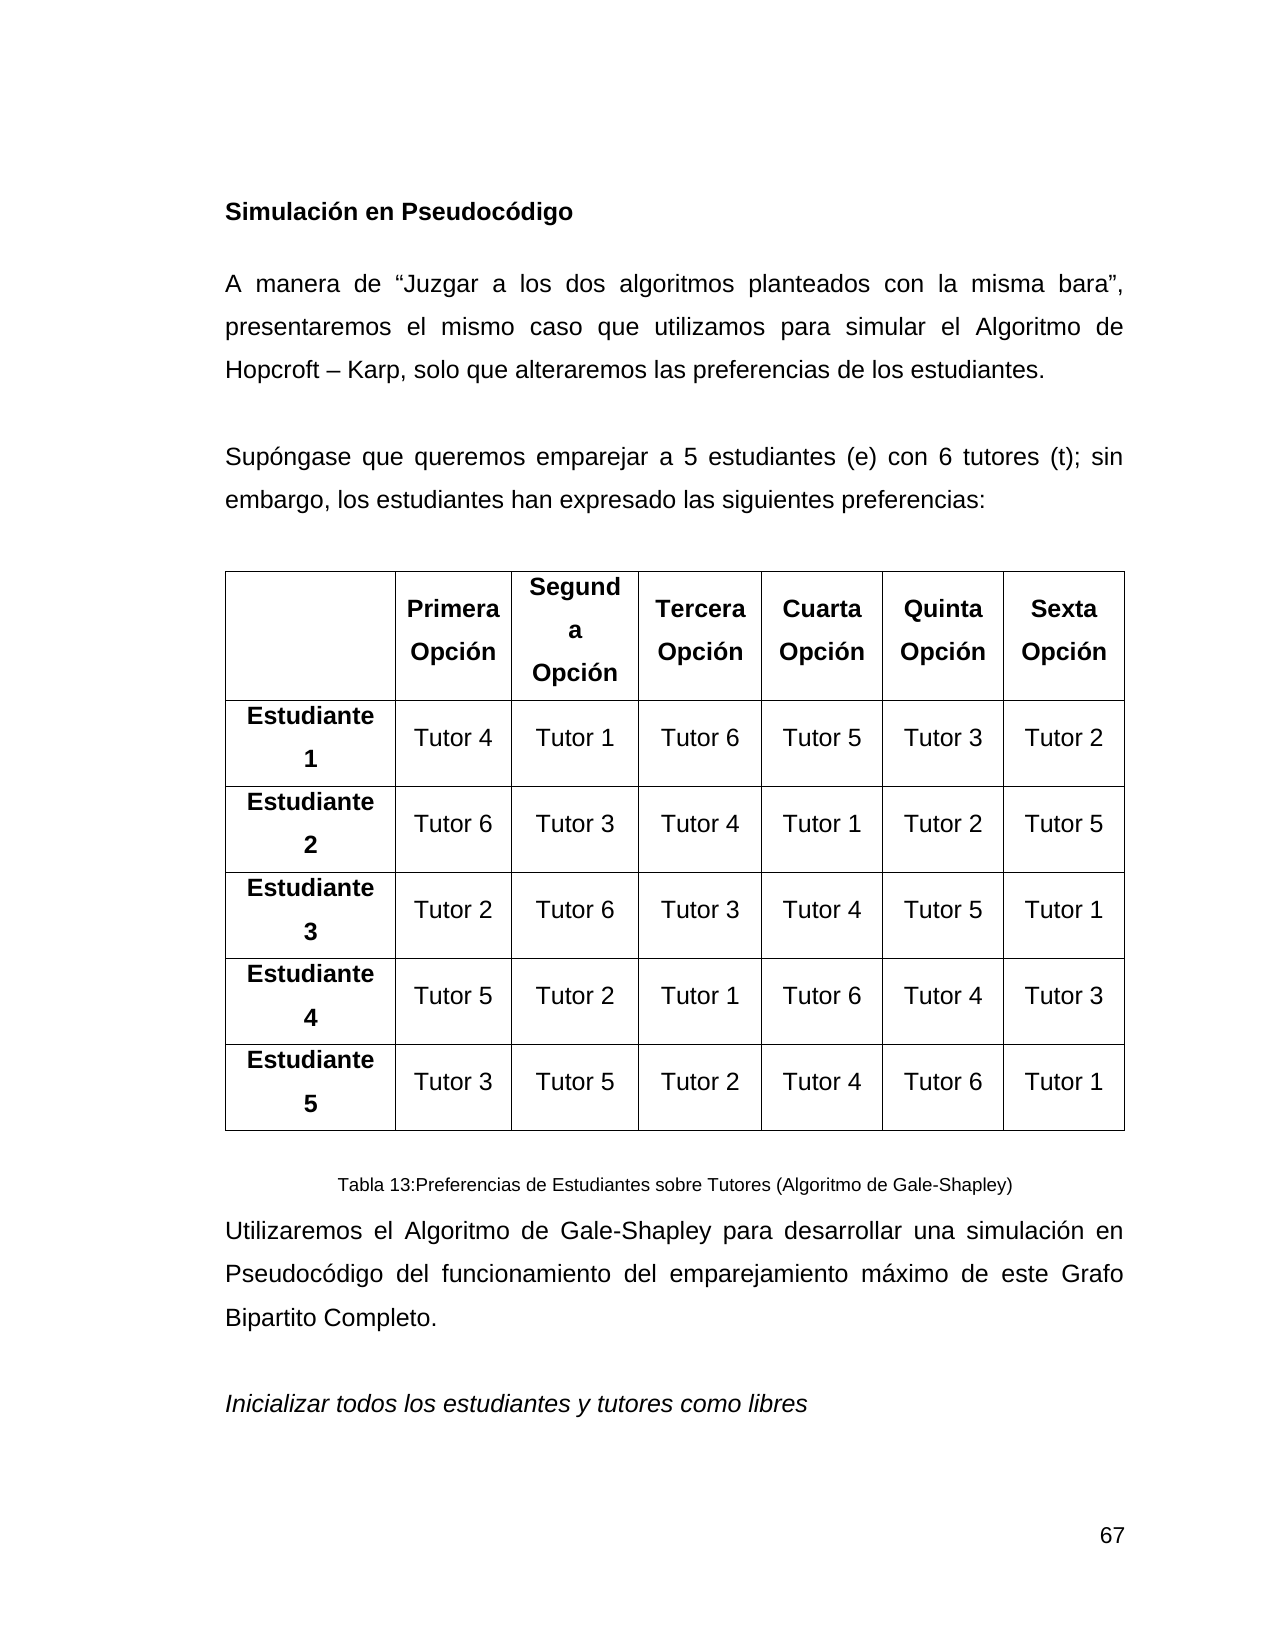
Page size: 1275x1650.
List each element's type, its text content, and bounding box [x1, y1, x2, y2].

table_cell Tutor 5 [762, 701, 882, 786]
table_cell Tutor 5 [883, 873, 1003, 958]
text Supóngase que queremos emparejar a 5 estudiantes (e) con 6 tutores (t); sin embargo, los estudiantes han expresado las siguientes preferencias: [225, 442, 1125, 513]
table_cell Tutor 3 [512, 787, 638, 872]
table_header Primera Opción [396, 572, 511, 700]
text Utilizaremos el Algoritmo de Gale-Shapley para desarrollar una simulación en Pseudocódigo del funcionamiento del emparejamiento máximo de este Grafo Bipartito Completo. [225, 1216, 1125, 1331]
table_cell Tutor 6 [639, 701, 761, 786]
table_cell Tutor 6 [396, 787, 511, 872]
table_cell Tutor 6 [762, 959, 882, 1044]
table_cell Estudiante 5 [226, 1045, 395, 1130]
subtitle Simulación en Pseudocódigo [225, 197, 1125, 226]
table_cell Tutor 3 [883, 701, 1003, 786]
table_cell Tutor 2 [512, 959, 638, 1044]
table_cell Tutor 1 [512, 701, 638, 786]
table_cell Estudiante 2 [226, 787, 395, 872]
table_cell Tutor 5 [396, 959, 511, 1044]
table_cell Tutor 2 [883, 787, 1003, 872]
table_header [226, 572, 395, 700]
table_cell Tutor 5 [1004, 787, 1124, 872]
table_cell Tutor 2 [396, 873, 511, 958]
table_cell Tutor 4 [762, 873, 882, 958]
table_cell Estudiante 4 [226, 959, 395, 1044]
text Tabla 13:Preferencias de Estudiantes sobre Tutores (Algoritmo de Gale-Shapley) [225, 1174, 1125, 1195]
table_cell Estudiante 3 [226, 873, 395, 958]
table_cell Tutor 3 [396, 1045, 511, 1130]
text Inicializar todos los estudiantes y tutores como libres [225, 1389, 1125, 1417]
table_cell Tutor 4 [639, 787, 761, 872]
table_cell Tutor 1 [762, 787, 882, 872]
table_cell Tutor 2 [1004, 701, 1124, 786]
table_header Quinta Opción [883, 572, 1003, 700]
table_cell Tutor 1 [1004, 873, 1124, 958]
text A manera de “Juzgar a los dos algoritmos planteados con la misma bara”, presentaremos el mismo caso que utilizamos para simular el Algoritmo de Hopcroft – Karp, solo que alteraremos las preferencias de los estudiantes. [225, 269, 1125, 384]
table_cell Tutor 4 [396, 701, 511, 786]
table_header Segunda Opción [512, 572, 638, 700]
table_cell Tutor 4 [883, 959, 1003, 1044]
table_header Sexta Opción [1004, 572, 1124, 700]
table_cell Tutor 1 [639, 959, 761, 1044]
table_cell Tutor 6 [883, 1045, 1003, 1130]
table_cell Tutor 1 [1004, 1045, 1124, 1130]
table_cell Tutor 5 [512, 1045, 638, 1130]
table_cell Tutor 6 [512, 873, 638, 958]
table_header Tercera Opción [639, 572, 761, 700]
table_cell Tutor 2 [639, 1045, 761, 1130]
table_header Cuarta Opción [762, 572, 882, 700]
table_cell Tutor 4 [762, 1045, 882, 1130]
table_cell Estudiante 1 [226, 701, 395, 786]
table_cell Tutor 3 [1004, 959, 1124, 1044]
table_cell Tutor 3 [639, 873, 761, 958]
